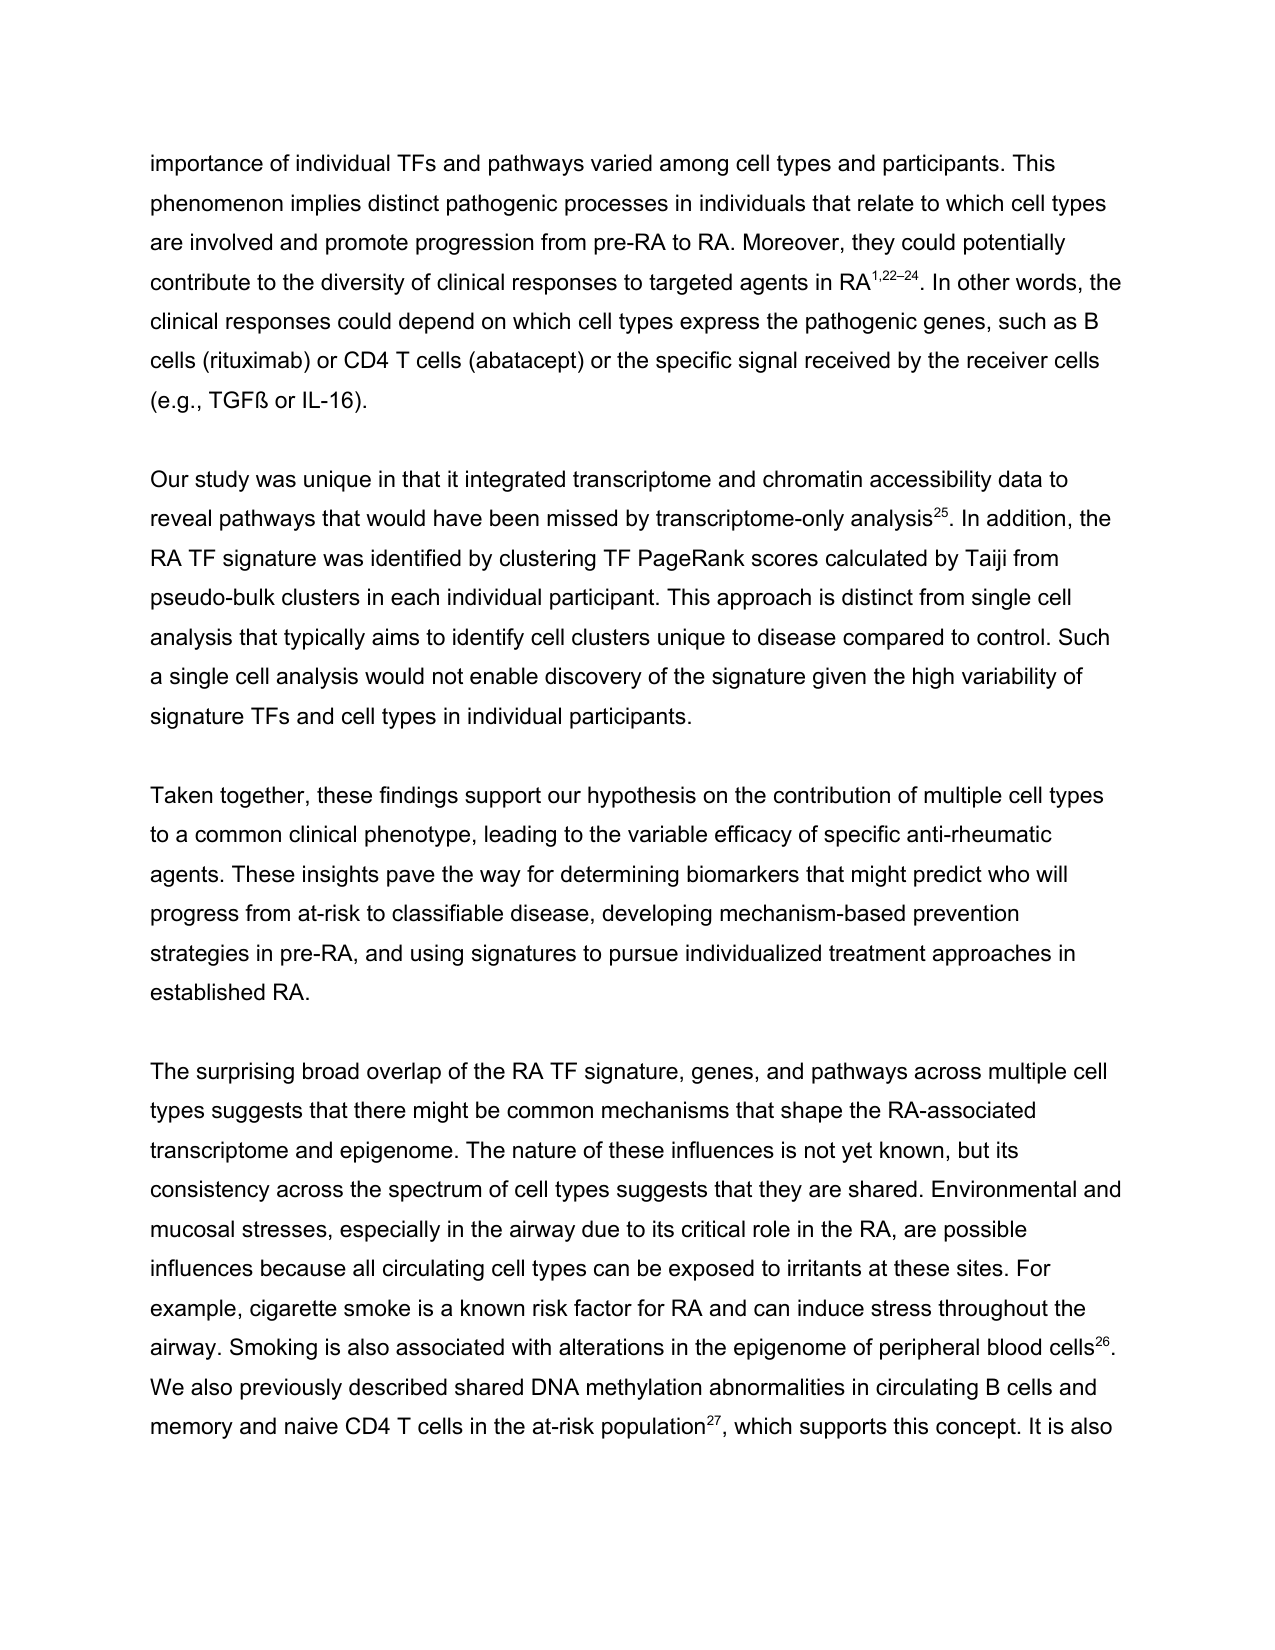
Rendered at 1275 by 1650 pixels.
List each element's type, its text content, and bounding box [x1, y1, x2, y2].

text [150, 150, 1125, 413]
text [150, 1058, 1125, 1440]
text Our study was unique in that it integrated transcriptome and chromatin accessibility data to reveal pathways that would have been missed by transcriptome-only analysis25. In addition, the RA TF signature was identified by clustering TF PageRank scores calculated by Taiji from pseudo-bulk clusters in each individual participant. This approach is distinct from single cell analysis that typically aims to identify cell clusters unique to disease compared to control. Such a single cell analysis would not enable discovery of the signature given the high variability of signature TFs and cell types in individual participants. [150, 466, 1125, 729]
text Taken together, these findings support our hypothesis on the contribution of multiple cell types to a common clinical phenotype, leading to the variable efficacy of specific anti-rheumatic agents. These insights pave the way for determining biomarkers that might predict who will progress from at-risk to classifiable disease, developing mechanism-based prevention strategies in pre-RA, and using signatures to pursue individualized treatment approaches in established RA. [150, 782, 1125, 1005]
